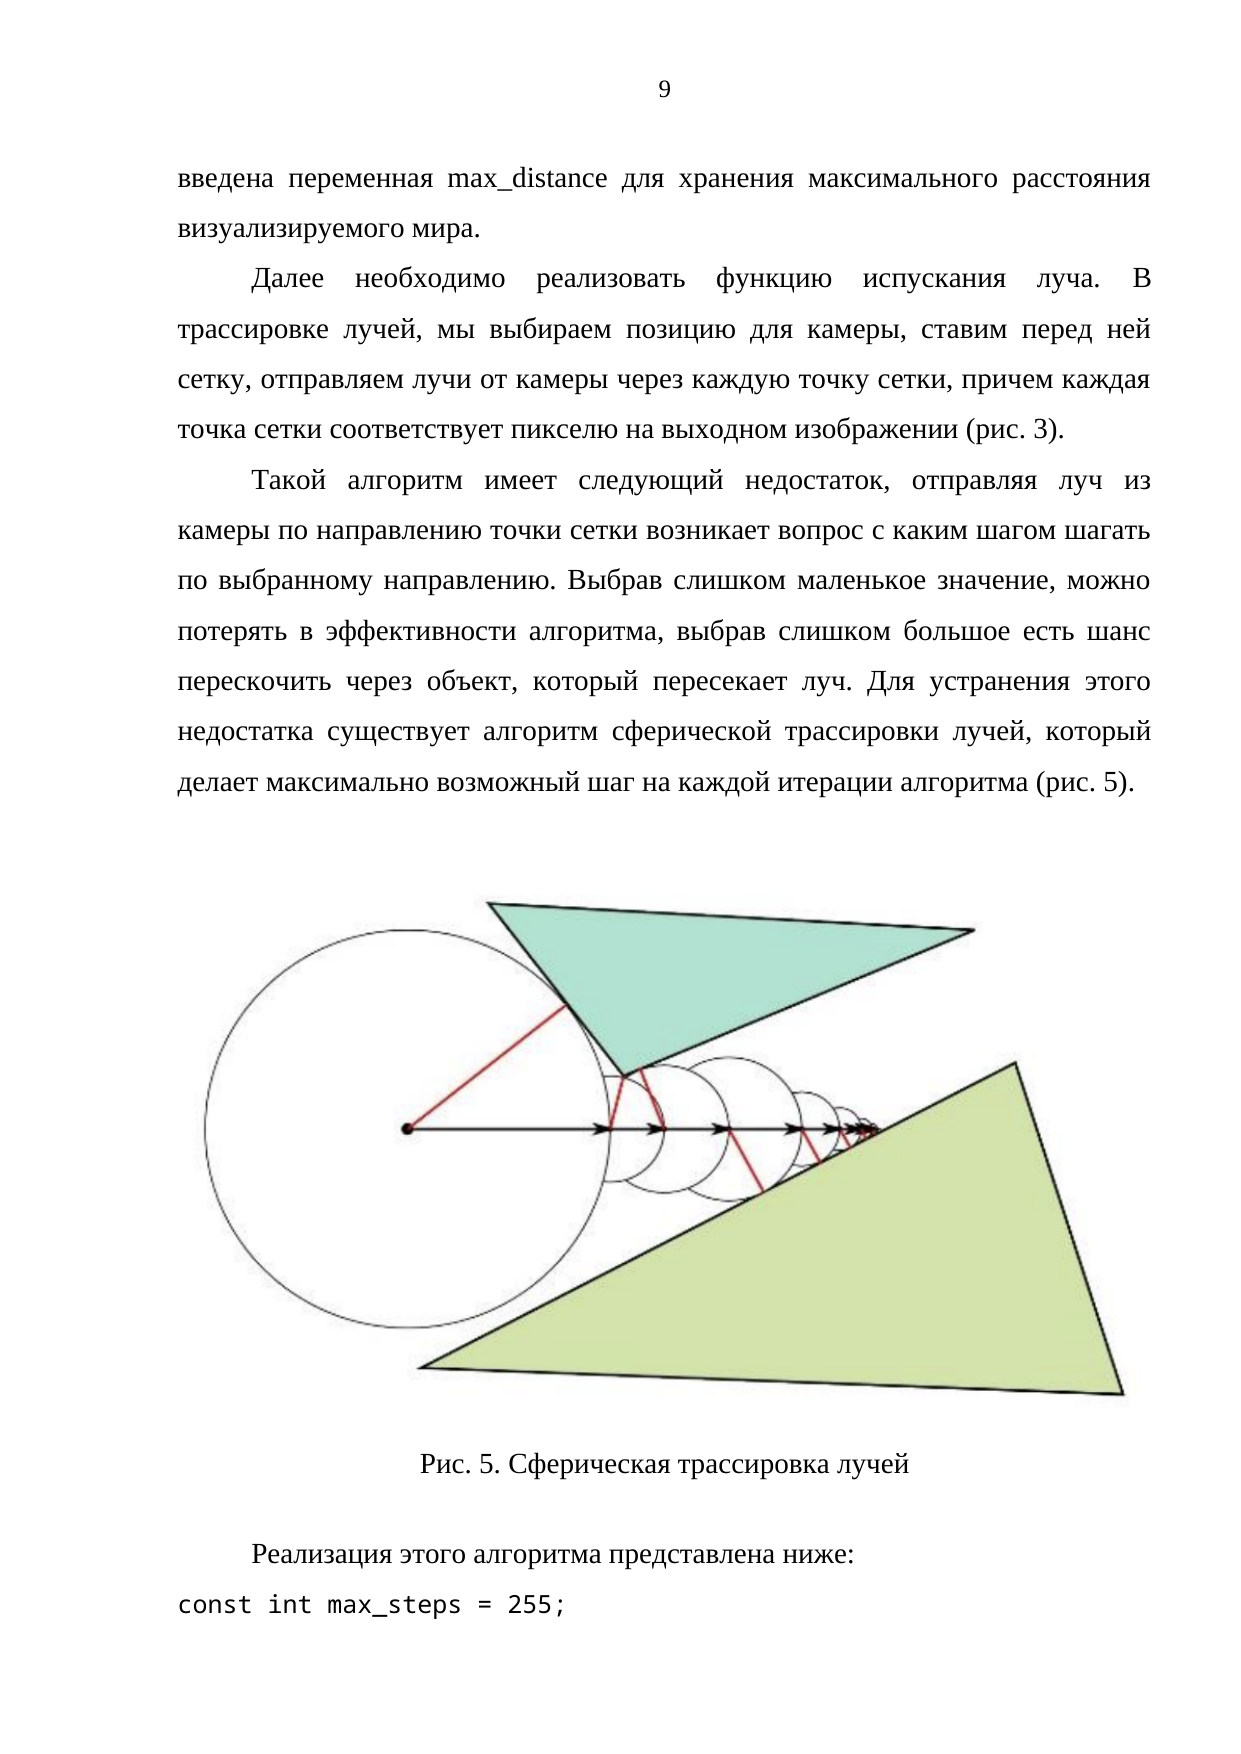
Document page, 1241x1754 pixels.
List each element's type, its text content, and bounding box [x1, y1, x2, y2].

text const int max_steps = 255; [177, 1587, 1152, 1621]
picture [179, 851, 1150, 1418]
text Далее необходимо реализовать функцию испускания луча. В трассировке лучей, мы выбираем позицию для камеры, ставим перед ней сетку, отправляем лучи от камеры через каждую точку сетки, причем каждая точка сетки соответствует пикселю на выходном изображении (рис. 3). [177, 261, 1152, 445]
text Рис. 5. Сферическая трассировка лучей [177, 1446, 1152, 1480]
text Такой алгоритм имеет следующий недостаток, отправляя луч из камеры по направлению точки сетки возникает вопрос с каким шагом шагать по выбранному направлению. Выбрав слишком маленькое значение, можно потерять в эффективности алгоритма, выбрав слишком большое есть шанс перескочить через объект, который пересекает луч. Для устранения этого недостатка существует алгоритм сферической трассировки лучей, который делает максимально возможный шаг на каждой итерации алгоритма (рис. 5). [177, 462, 1152, 797]
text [177, 160, 1152, 244]
text Реализация этого алгоритма представлена ниже: [177, 1537, 1152, 1570]
